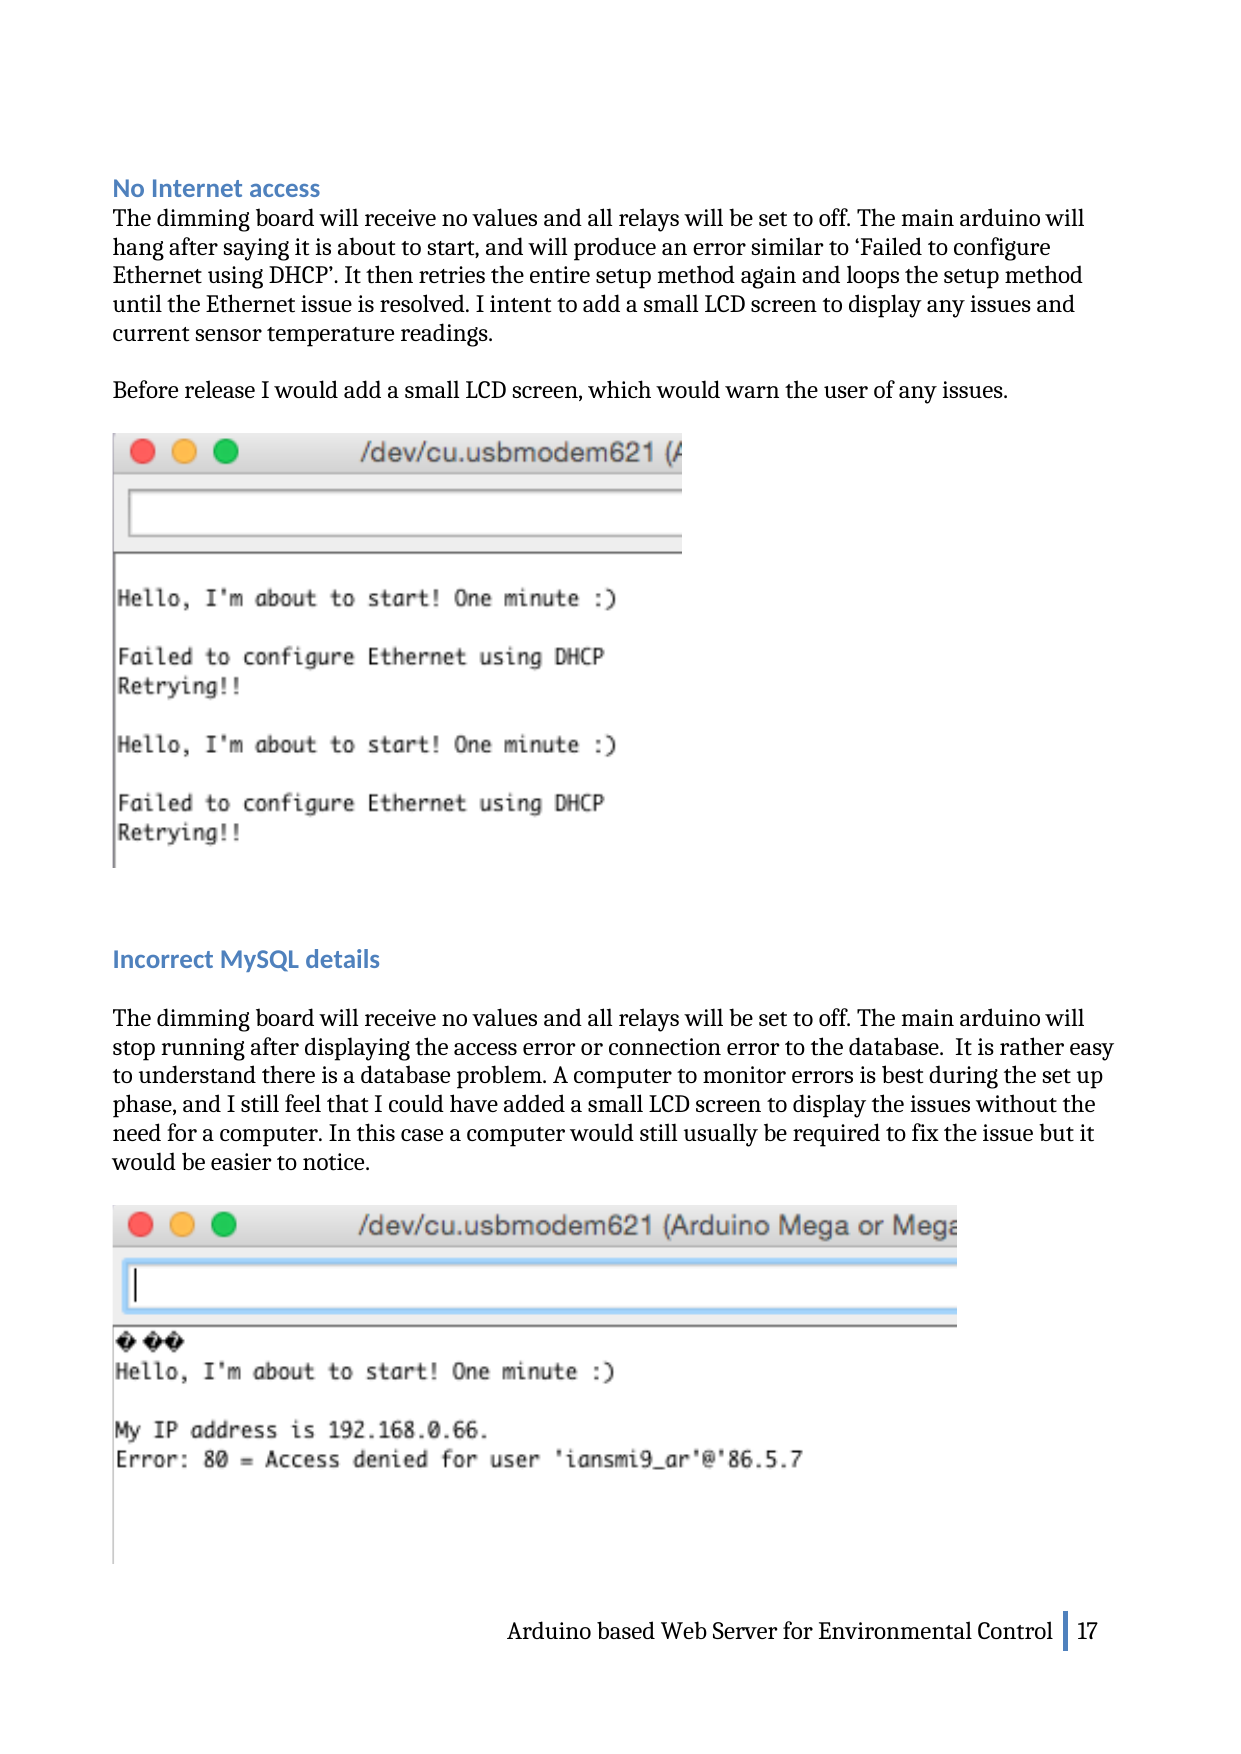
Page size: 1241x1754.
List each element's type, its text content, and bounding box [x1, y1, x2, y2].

picture [112, 1205, 957, 1564]
subtitle No Internet access [112, 171, 1128, 204]
picture [112, 433, 682, 868]
text The dimming board will receive no values and all relays will be set to off. The main arduino will hang after saying it is about to start, and will produce an error similar to ‘Failed to configure Ethernet using DHCP’. It then retries the entire setup method again and loops the setup method until the Ethernet issue is resolved. I intent to add a small LCD screen to display any issues and current sensor temperature readings. [112, 204, 1128, 348]
text Before release I would add a small LCD screen, which would warn the user of any issues. [112, 376, 1128, 405]
subtitle Incorrect MySQL details [112, 942, 1128, 975]
text The dimming board will receive no values and all relays will be set to off. The main arduino will stop running after displaying the access error or connection error to the database. It is rather easy to understand there is a database problem. A computer to monitor errors is best during the set up phase, and I still feel that I could have added a small LCD screen to display the issues without the need for a computer. In this case a computer would still usually be required to fix the issue but it would be easier to notice. [112, 1004, 1128, 1176]
